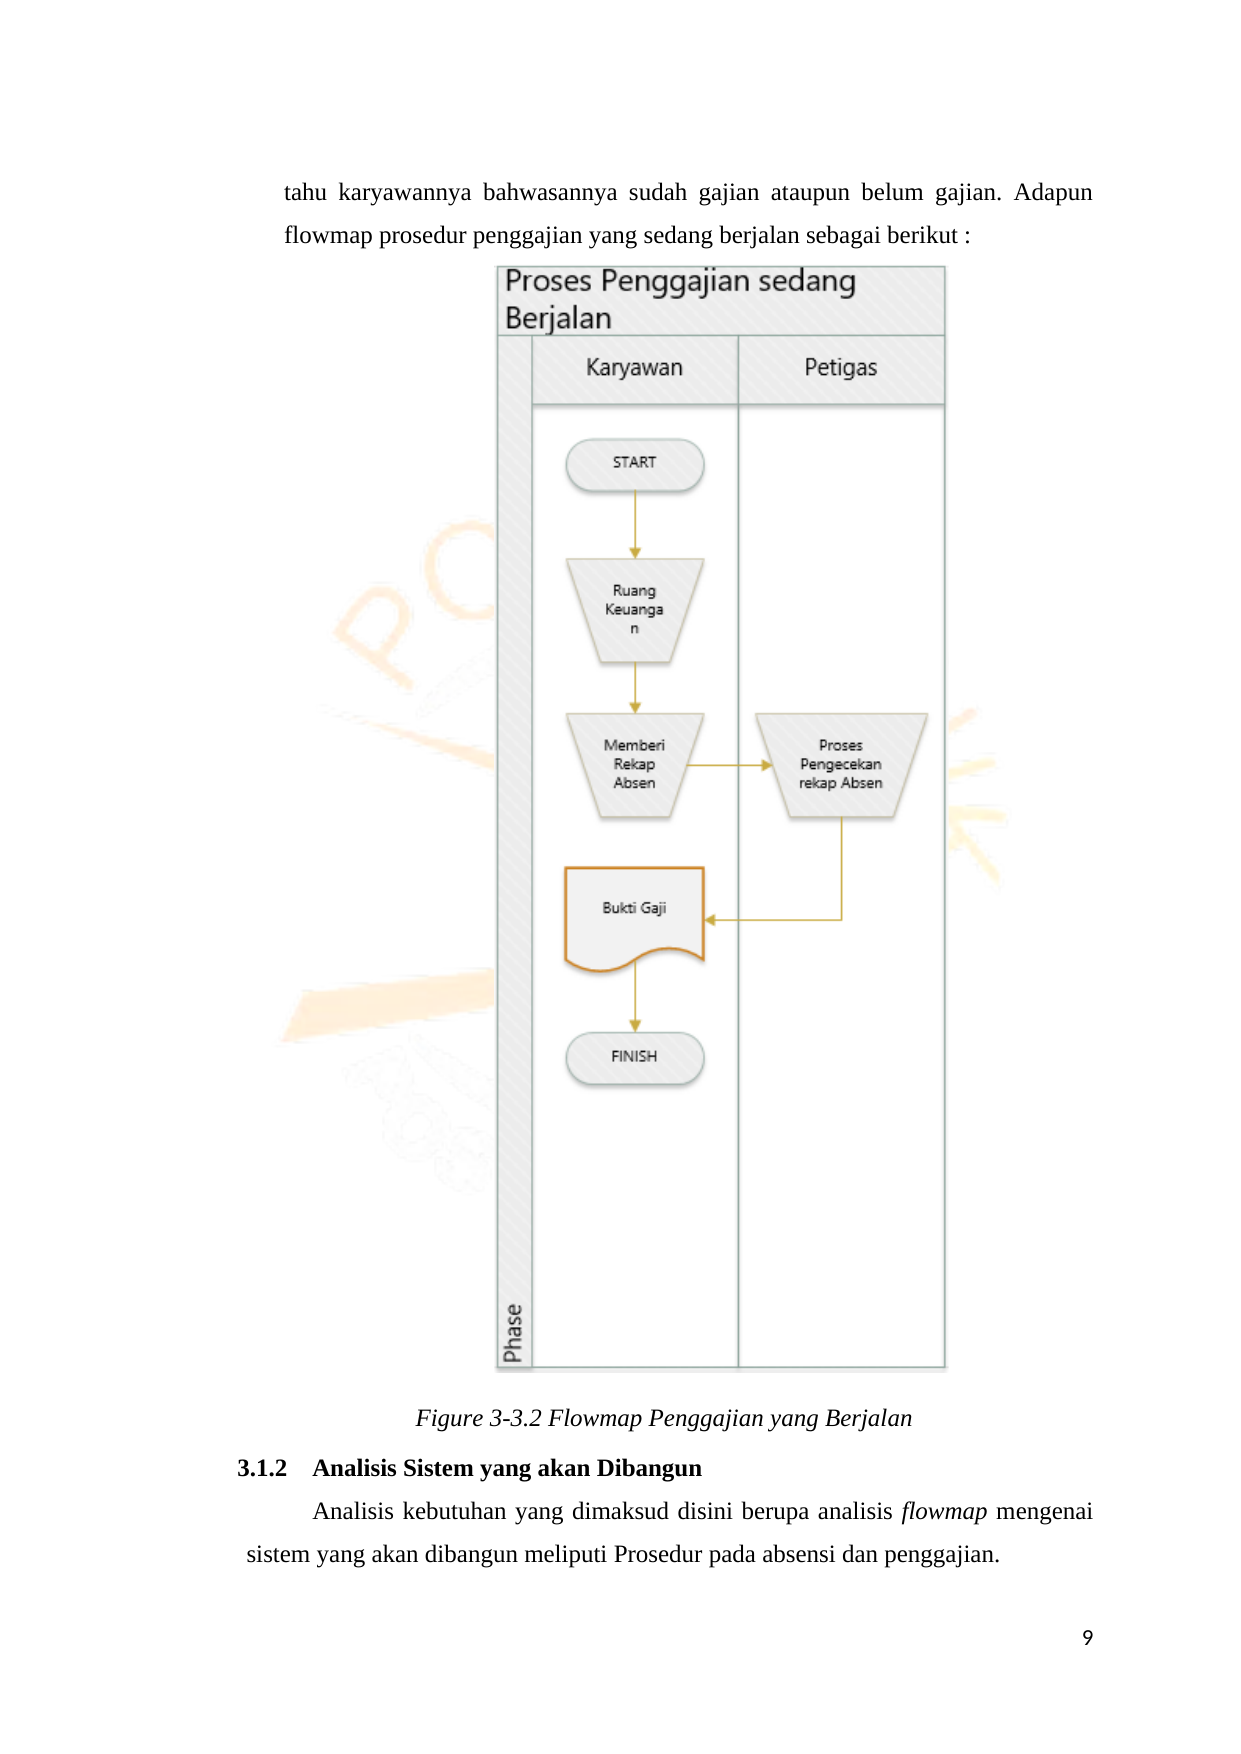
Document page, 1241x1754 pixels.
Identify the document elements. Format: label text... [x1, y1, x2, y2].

list Analisis kebutuhan yang dimaksud disini berupa analisis flowmap mengenai sistem yang akan dibangun meliputi Prosedur pada absensi dan penggajian. [246, 1496, 1093, 1568]
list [284, 177, 1093, 249]
text Figure 3-3.2 Flowmap Penggajian yang Berjalan [237, 1403, 1093, 1432]
subtitle 3.1.2 Analisis Sistem yang akan Dibangun [237, 1453, 1093, 1482]
picture [494, 263, 949, 1373]
